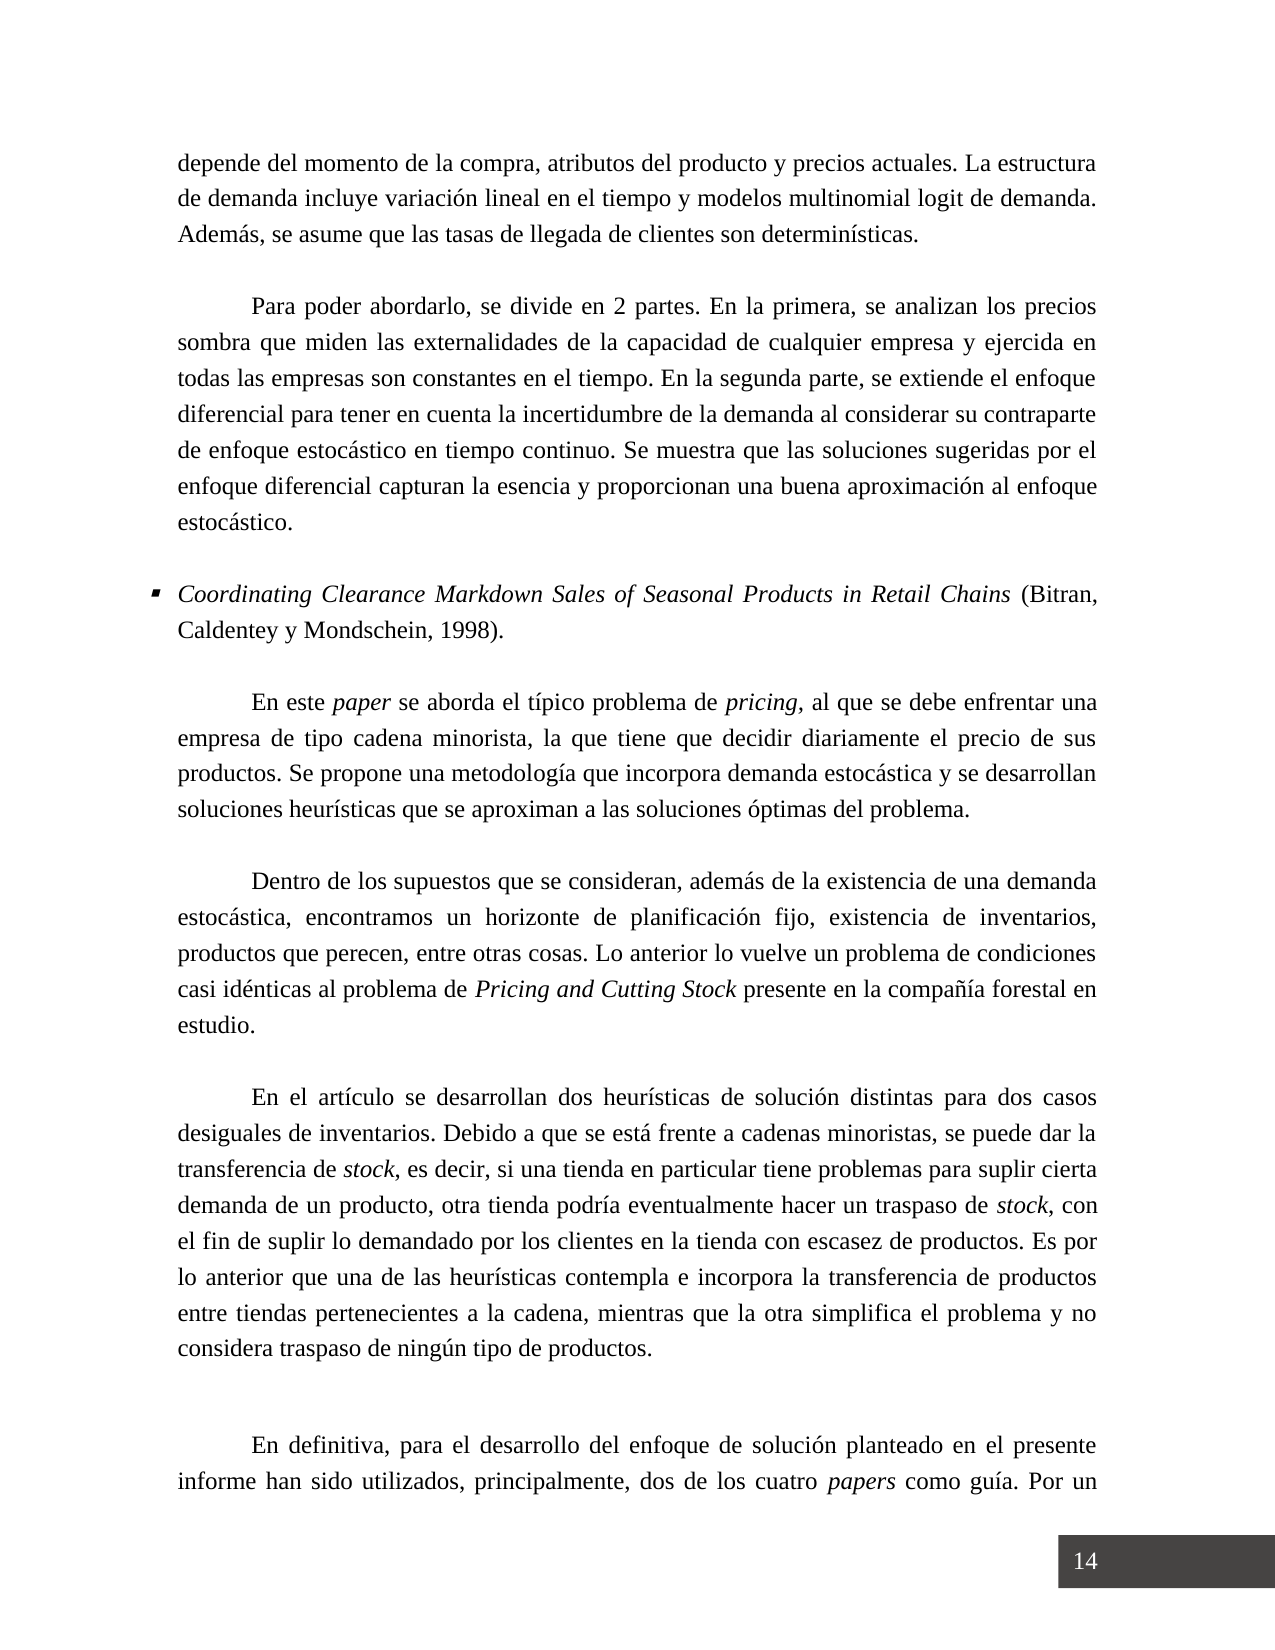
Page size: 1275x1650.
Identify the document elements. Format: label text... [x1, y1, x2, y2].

text En el artículo se desarrollan dos heurísticas de solución distintas para dos casos desiguales de inventarios. Debido a que se está frente a cadenas minoristas, se puede dar la transferencia de stock, es decir, si una tienda en particular tiene problemas para suplir cierta demanda de un producto, otra tienda podría eventualmente hacer un traspaso de stock, con el fin de suplir lo demandado por los clientes en la tienda con escasez de productos. Es por lo anterior que una de las heurísticas contempla e incorpora la transferencia de productos entre tiendas pertenecientes a la cadena, mientras que la otra simplifica el problema y no considera traspaso de ningún tipo de productos. [177, 1082, 1098, 1362]
text Para poder abordarlo, se divide en 2 partes. En la primera, se analizan los precios sombra que miden las externalidades de la capacidad de cualquier empresa y ejercida en todas las empresas son constantes en el tiempo. En la segunda parte, se extiende el enfoque diferencial para tener en cuenta la incertidumbre de la demanda al considerar su contraparte de enfoque estocástico en tiempo continuo. Se muestra que las soluciones sugeridas por el enfoque diferencial capturan la esencia y proporcionan una buena aproximación al enfoque estocástico. [177, 291, 1098, 536]
text En este paper se aborda el típico problema de pricing, al que se debe enfrentar una empresa de tipo cadena minorista, la que tiene que decidir diariamente el precio de sus productos. Se propone una metodología que incorpora demanda estocástica y se desarrollan soluciones heurísticas que se aproximan a las soluciones óptimas del problema. [177, 687, 1098, 823]
list Coordinating Clearance Markdown Sales of Seasonal Products in Retail Chains (Bitran, Caldentey y Mondschein, 1998). [148, 579, 1098, 643]
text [177, 148, 1098, 248]
text Dentro de los supuestos que se consideran, además de la existencia de una demanda estocástica, encontramos un horizonte de planificación fijo, existencia de inventarios, productos que perecen, entre otras cosas. Lo anterior lo vuelve un problema de condiciones casi idénticas al problema de Pricing and Cutting Stock presente en la compañía forestal en estudio. [177, 866, 1098, 1039]
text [177, 1431, 1098, 1495]
